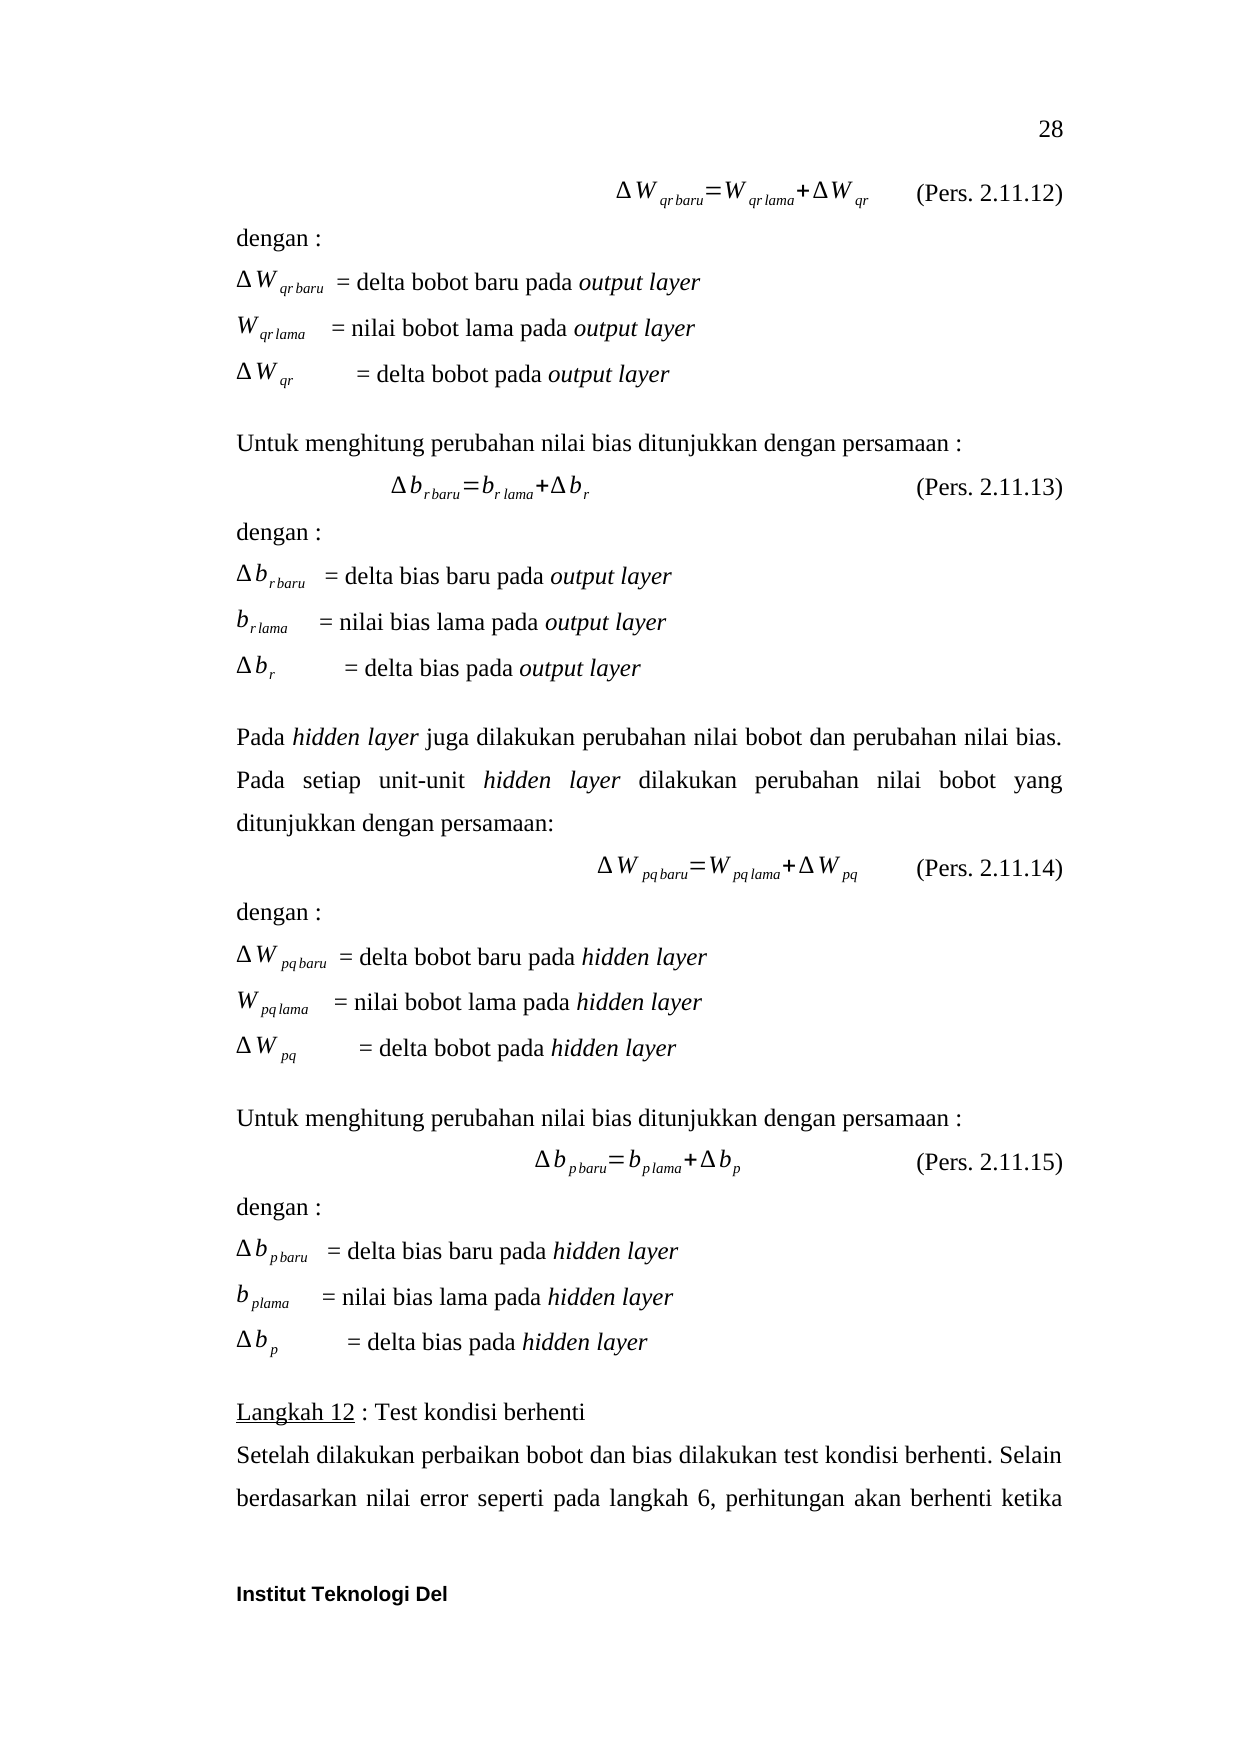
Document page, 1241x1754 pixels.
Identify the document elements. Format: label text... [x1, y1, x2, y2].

text (Pers. 2.11.12) [236, 177, 1063, 208]
text = nilai bias lama pada output layer [236, 606, 1063, 637]
text Untuk menghitung perubahan nilai bias ditunjukkan dengan persamaan : [236, 428, 1063, 457]
text = delta bias pada output layer [236, 652, 1063, 683]
text dengan : [236, 517, 1063, 546]
text (Pers. 2.11.14) [236, 852, 1063, 883]
text (Pers. 2.11.13) [236, 471, 1063, 503]
text = delta bias baru pada output layer [236, 560, 1063, 591]
text = nilai bobot lama pada output layer [236, 312, 1063, 343]
text Untuk menghitung perubahan nilai bias ditunjukkan dengan persamaan : [236, 1103, 1063, 1131]
text = delta bobot pada output layer [236, 357, 1063, 389]
text = nilai bias lama pada hidden layer [236, 1280, 1063, 1312]
text = delta bias baru pada hidden layer [236, 1235, 1063, 1266]
text = delta bobot pada hidden layer [236, 1032, 1063, 1063]
text = delta bobot baru pada hidden layer [236, 941, 1063, 972]
text dengan : [236, 897, 1063, 926]
text Langkah 12 : Test kondisi berhenti [236, 1397, 1063, 1426]
text Pada hidden layer juga dilakukan perubahan nilai bobot dan perubahan nilai bias. Pada setiap unit-unit hidden layer dilakukan perubahan nilai bobot yang ditunjukkan dengan persamaan: [236, 722, 1063, 837]
text dengan : [236, 1192, 1063, 1220]
text (Pers. 2.11.15) [236, 1146, 1063, 1177]
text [236, 1440, 1063, 1512]
text = delta bias pada hidden layer [236, 1326, 1063, 1357]
text = nilai bobot lama pada hidden layer [236, 986, 1063, 1018]
text = delta bobot baru pada output layer [236, 266, 1063, 297]
text dengan : [236, 223, 1063, 252]
